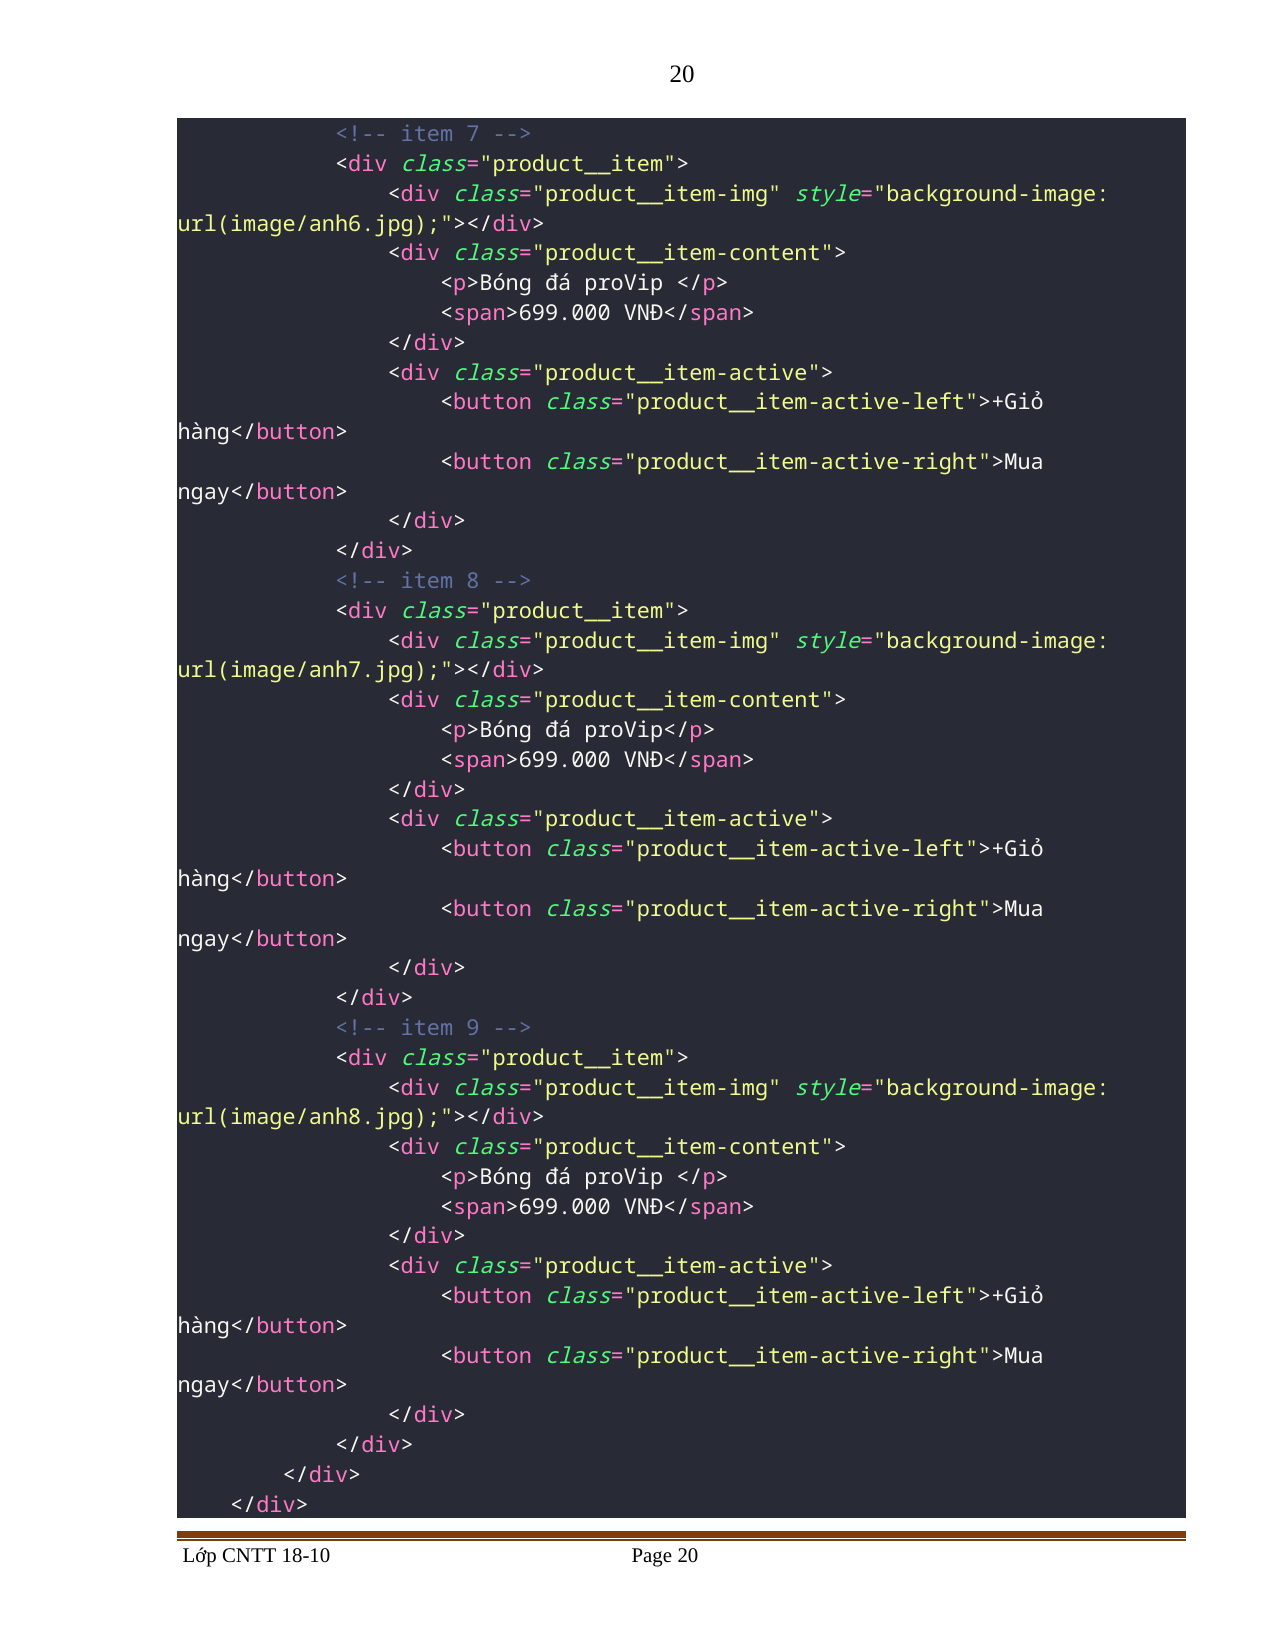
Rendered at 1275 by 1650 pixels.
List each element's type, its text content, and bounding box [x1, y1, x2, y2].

text <div class="product__item-content"> [177, 1131, 1186, 1161]
text </div> [177, 327, 1186, 356]
text </div> [177, 1399, 1186, 1429]
text <p>Bóng đá proVip </p> [177, 267, 1186, 297]
text </div> [177, 982, 1186, 1012]
text <button class="product__item-active-right">Mua ngay</button> [177, 893, 1186, 952]
text </div> [177, 1459, 1186, 1488]
text <span>699.000 VNĐ</span> [177, 297, 1186, 327]
text <div class="product__item"> [177, 148, 1186, 178]
text <!-- item 7 --> [177, 118, 1186, 148]
text <div class="product__item-active"> [177, 1250, 1186, 1280]
text <div class="product__item-active"> [177, 803, 1186, 833]
text </div> [177, 1488, 1186, 1518]
text <div class="product__item"> [177, 1042, 1186, 1071]
text <div class="product__item-active"> [177, 356, 1186, 386]
text <span>699.000 VNĐ</span> [177, 1191, 1186, 1220]
text <!-- item 9 --> [177, 1012, 1186, 1042]
text </div> [177, 1220, 1186, 1250]
text </div> [177, 535, 1186, 565]
text </div> [177, 1429, 1186, 1459]
text <div class="product__item-content"> [177, 237, 1186, 267]
text <div class="product__item-content"> [177, 684, 1186, 714]
text <button class="product__item-active-left">+Giỏ hàng</button> [177, 833, 1186, 893]
text <button class="product__item-active-left">+Giỏ hàng</button> [177, 1280, 1186, 1339]
text <!-- item 8 --> [177, 565, 1186, 595]
text <div class="product__item"> [177, 595, 1186, 624]
text </div> [177, 952, 1186, 982]
text <div class="product__item-img" style="background-image: url(image/anh6.jpg);"></div> [177, 178, 1186, 237]
text <button class="product__item-active-right">Mua ngay</button> [177, 1339, 1186, 1399]
text <button class="product__item-active-right">Mua ngay</button> [177, 446, 1186, 505]
text </div> [177, 773, 1186, 803]
text <div class="product__item-img" style="background-image: url(image/anh8.jpg);"></div> [177, 1071, 1186, 1131]
text <button class="product__item-active-left">+Giỏ hàng</button> [177, 386, 1186, 446]
text </div> [177, 505, 1186, 535]
text <p>Bóng đá proVip </p> [177, 1161, 1186, 1191]
text <div class="product__item-img" style="background-image: url(image/anh7.jpg);"></div> [177, 624, 1186, 684]
text <span>699.000 VNĐ</span> [177, 744, 1186, 773]
text <p>Bóng đá proVip</p> [177, 714, 1186, 744]
